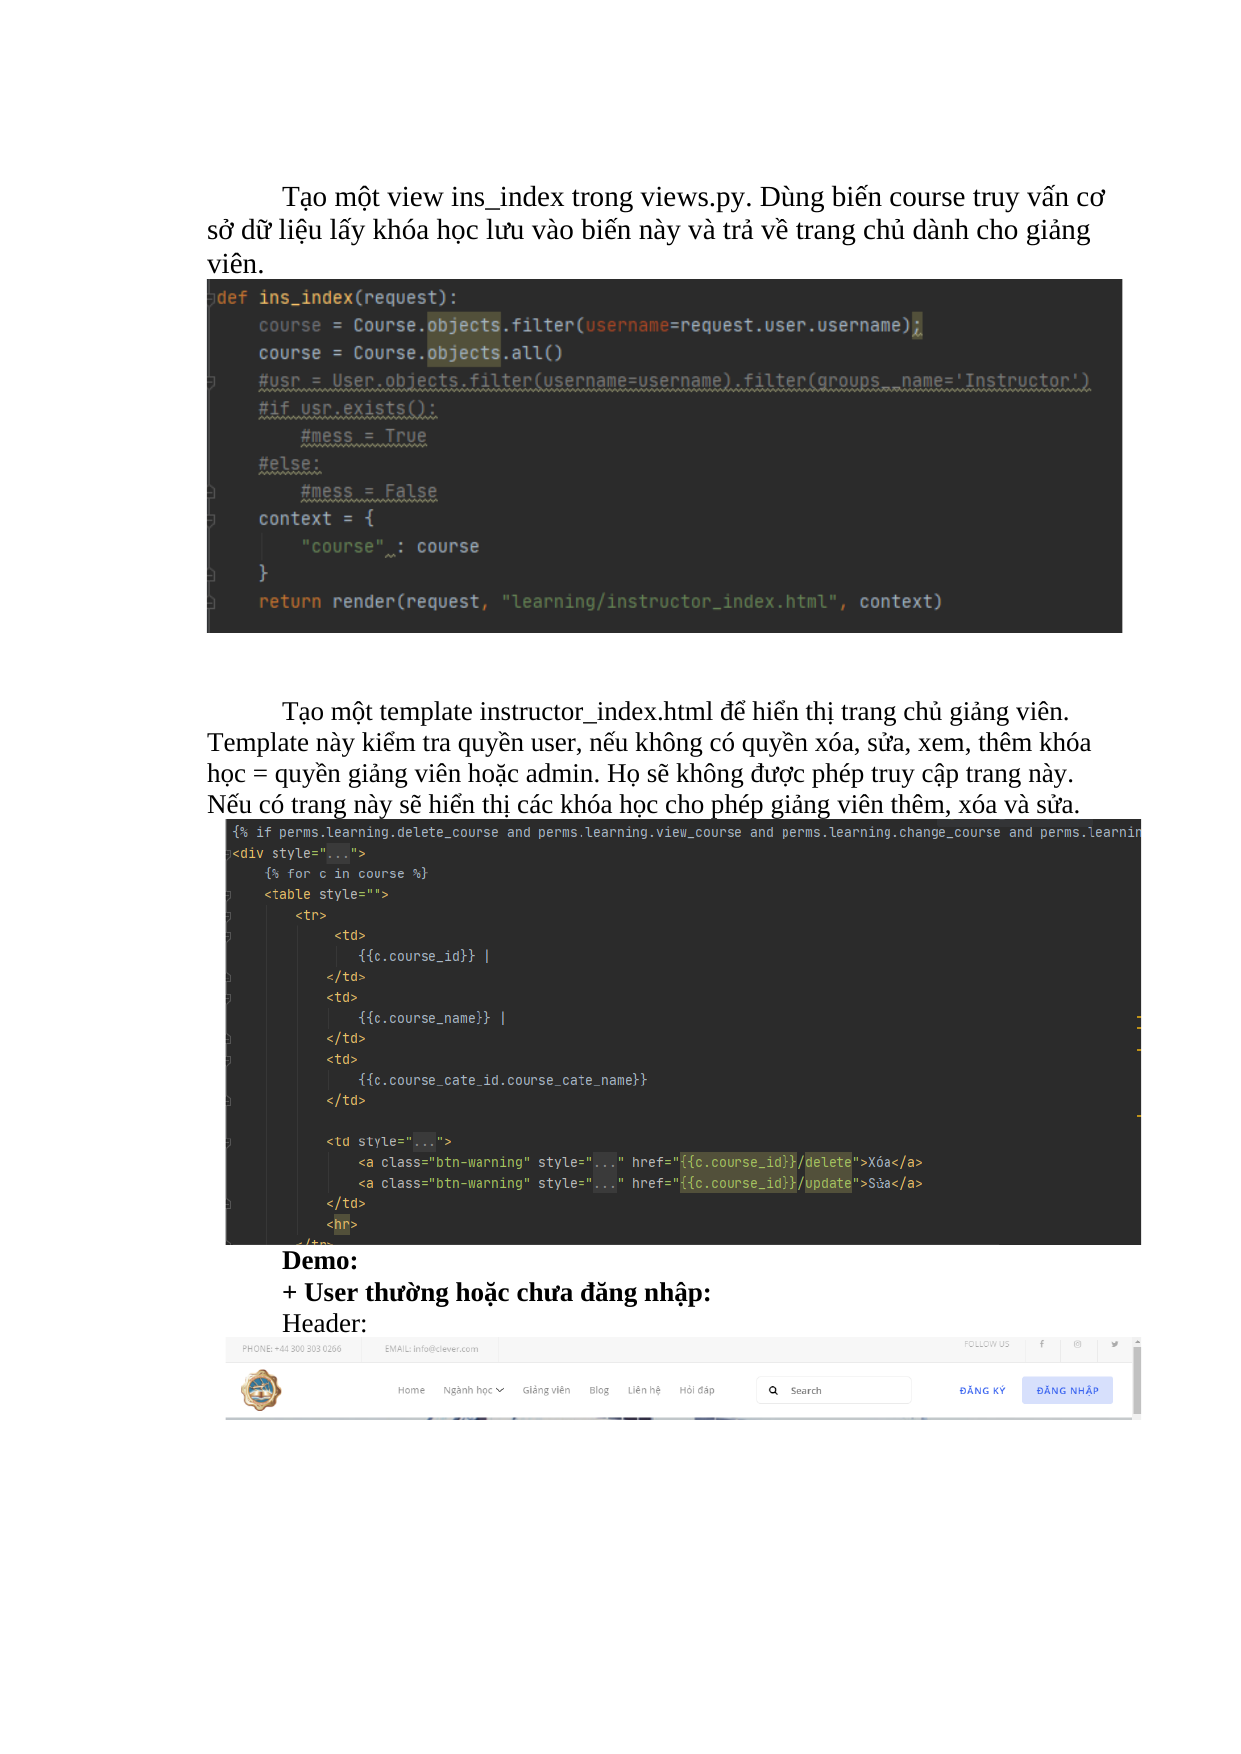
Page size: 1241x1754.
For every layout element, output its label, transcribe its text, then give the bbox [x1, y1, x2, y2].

text Demo: [207, 1244, 1122, 1276]
picture [206, 279, 1123, 633]
text Tạo một template instructor_index.html để hiển thị trang chủ giảng viên. Template này kiểm tra quyền user, nếu không có quyền xóa, sửa, xem, thêm khóa học = quyền giảng viên hoặc admin. Họ sẽ không được phép truy cập trang này. Nếu có trang này sẽ hiển thị các khóa học cho phép giảng viên thêm, xóa và sửa. [207, 695, 1122, 819]
text + User thường hoặc chưa đăng nhập: [207, 1276, 1122, 1307]
text Header: [207, 1307, 1122, 1338]
text Tạo một view ins_index trong views.py. Dùng biến course truy vấn cơ sở dữ liệu lấy khóa học lưu vào biến này và trả về trang chủ dành cho giảng viên. [207, 179, 1122, 279]
